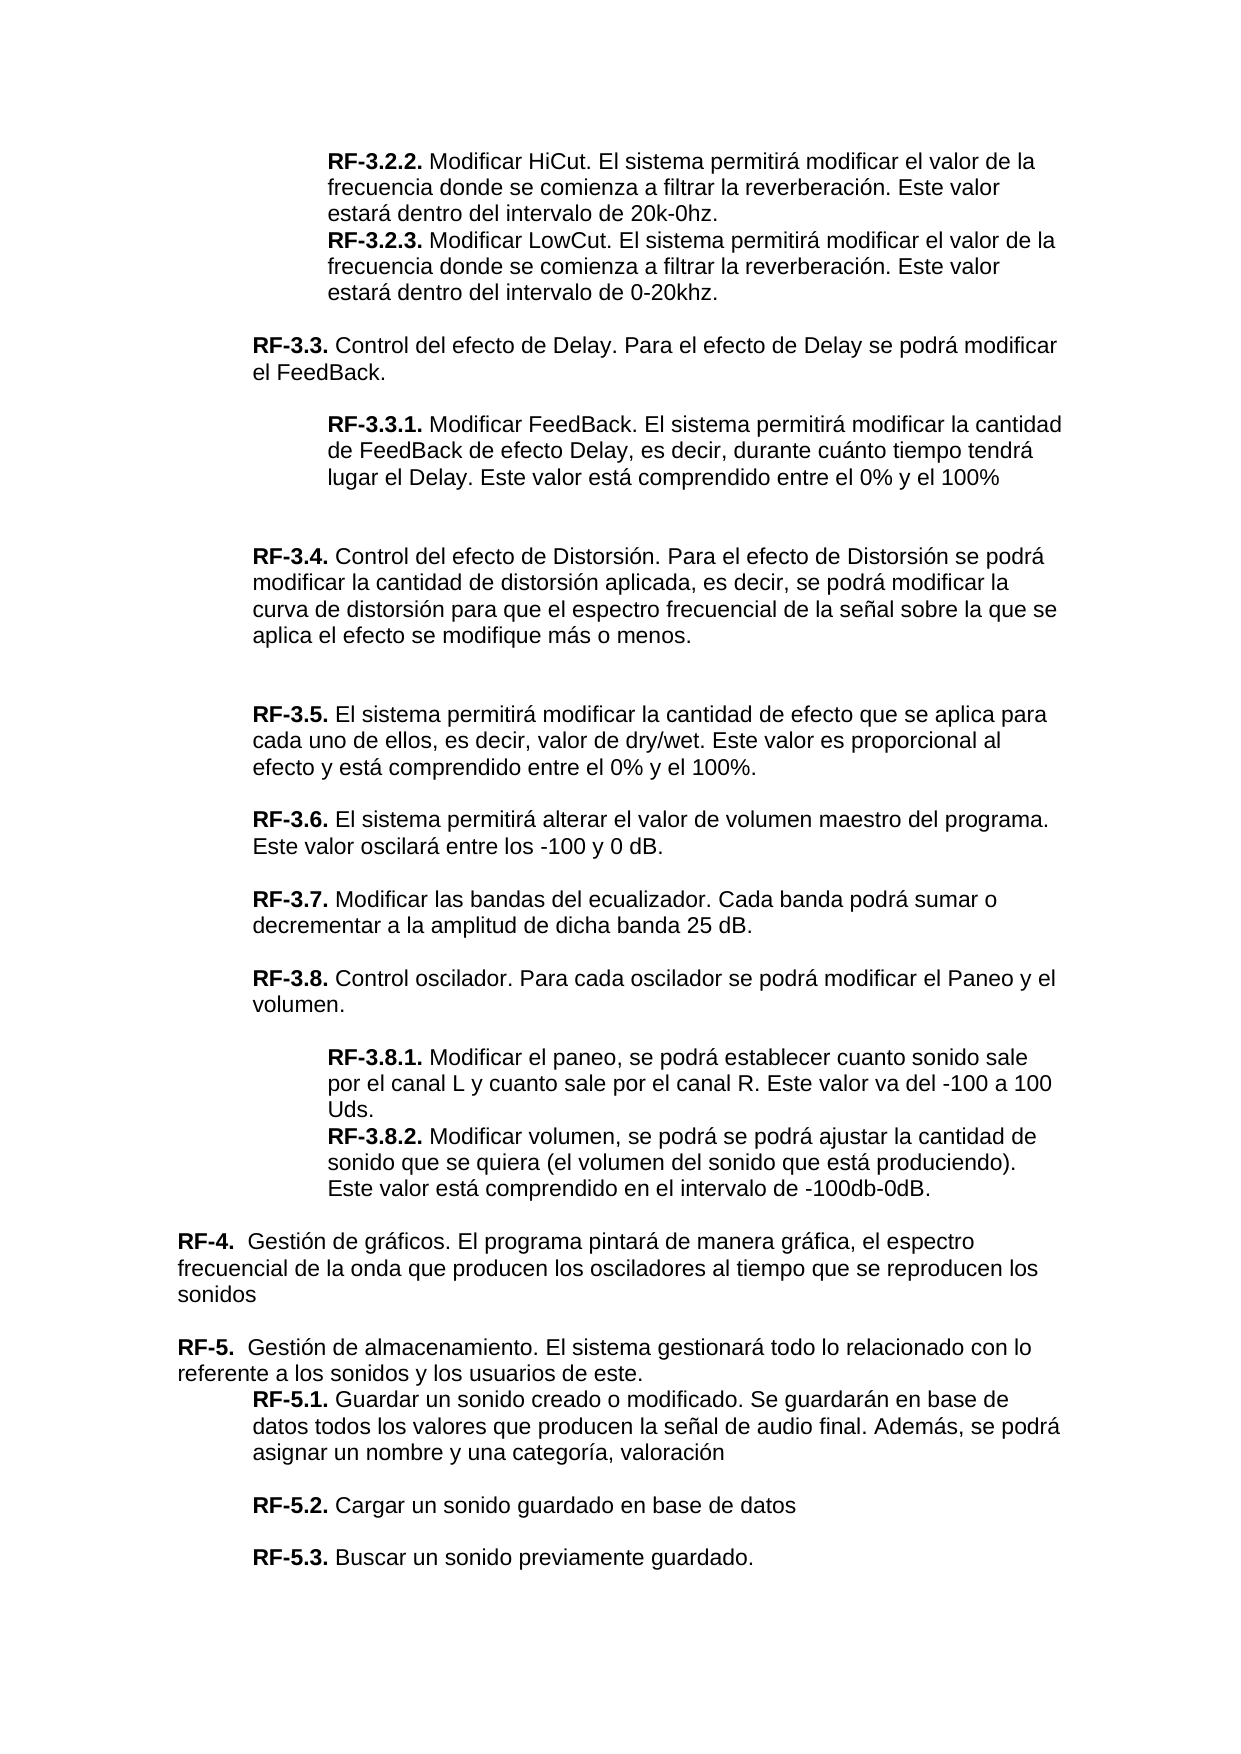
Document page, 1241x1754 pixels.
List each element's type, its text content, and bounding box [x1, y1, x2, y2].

text RF-3.2.3. Modificar LowCut. El sistema permitirá modificar el valor de la frecuencia donde se comienza a filtrar la reverberación. Este valor estará dentro del intervalo de 0-20khz. [327, 227, 1063, 306]
text RF-3.5. El sistema permitirá modificar la cantidad de efecto que se aplica para cada uno de ellos, es decir, valor de dry/wet. Este valor es proporcional al efecto y está comprendido entre el 0% y el 100%. [252, 701, 1063, 780]
text RF-5. Gestión de almacenamiento. El sistema gestionará todo lo relacionado con lo referente a los sonidos y los usuarios de este. [177, 1333, 1063, 1386]
text RF-3.8. Control oscilador. Para cada oscilador se podrá modificar el Paneo y el volumen. [252, 964, 1063, 1017]
text RF-3.2.2. Modificar HiCut. El sistema permitirá modificar el valor de la frecuencia donde se comienza a filtrar la reverberación. Este valor estará dentro del intervalo de 20k-0hz. [327, 148, 1063, 227]
text RF-3.3.1. Modificar FeedBack. El sistema permitirá modificar la cantidad de FeedBack de efecto Delay, es decir, durante cuánto tiempo tendrá lugar el Delay. Este valor está comprendido entre el 0% y el 100% [327, 411, 1063, 490]
text RF-5.2. Cargar un sonido guardado en base de datos [177, 1492, 1063, 1518]
text RF-3.6. El sistema permitirá alterar el valor de volumen maestro del programa. Este valor oscilará entre los -100 y 0 dB. [252, 806, 1063, 859]
text RF-5.3. Buscar un sonido previamente guardado. [177, 1544, 1063, 1571]
text RF-4. Gestión de gráficos. El programa pintará de manera gráfica, el espectro frecuencial de la onda que producen los osciladores al tiempo que se reproducen los sonidos [177, 1228, 1063, 1307]
text RF-3.8.1. Modificar el paneo, se podrá establecer cuanto sonido sale por el canal L y cuanto sale por el canal R. Este valor va del -100 a 100 Uds. [327, 1044, 1063, 1123]
text RF-3.4. Control del efecto de Distorsión. Para el efecto de Distorsión se podrá modificar la cantidad de distorsión aplicada, es decir, se podrá modificar la curva de distorsión para que el espectro frecuencial de la señal sobre la que se aplica el efecto se modifique más o menos. [252, 543, 1063, 648]
text RF-3.8.2. Modificar volumen, se podrá se podrá ajustar la cantidad de sonido que se quiera (el volumen del sonido que está produciendo). Este valor está comprendido en el intervalo de -100db-0dB. [327, 1123, 1063, 1202]
text RF-3.7. Modificar las bandas del ecualizador. Cada banda podrá sumar o decrementar a la amplitud de dicha banda 25 dB. [252, 886, 1063, 938]
text RF-5.1. Guardar un sonido creado o modificado. Se guardarán en base de datos todos los valores que producen la señal de audio final. Además, se podrá asignar un nombre y una categoría, valoración [252, 1386, 1063, 1465]
text RF-3.3. Control del efecto de Delay. Para el efecto de Delay se podrá modificar el FeedBack. [252, 332, 1063, 385]
